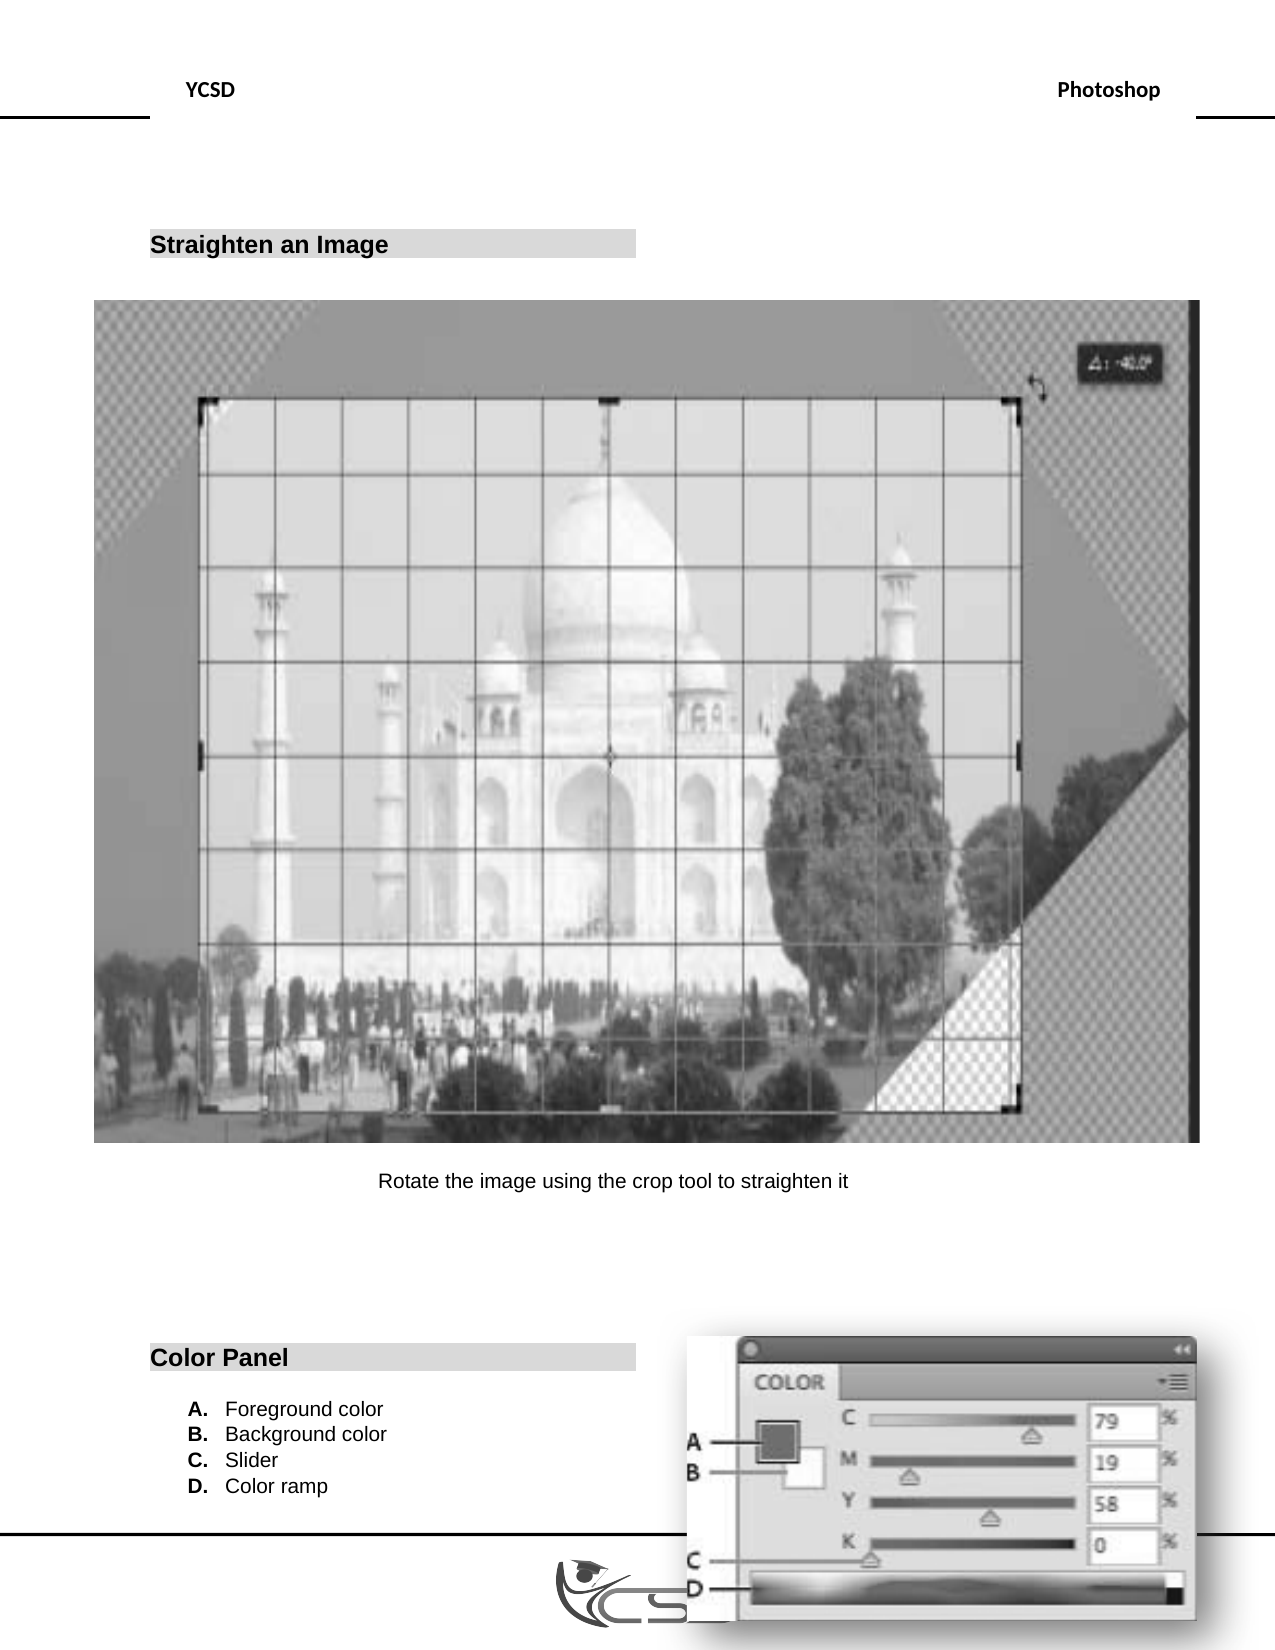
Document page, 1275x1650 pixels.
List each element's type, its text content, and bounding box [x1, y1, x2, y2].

list Color ramp [187, 1474, 636, 1498]
text Straighten an Image [150, 229, 636, 258]
list Foreground color [187, 1396, 636, 1420]
list Slider [187, 1448, 636, 1472]
text Color Panel [150, 1343, 636, 1371]
list Background color [187, 1422, 636, 1446]
